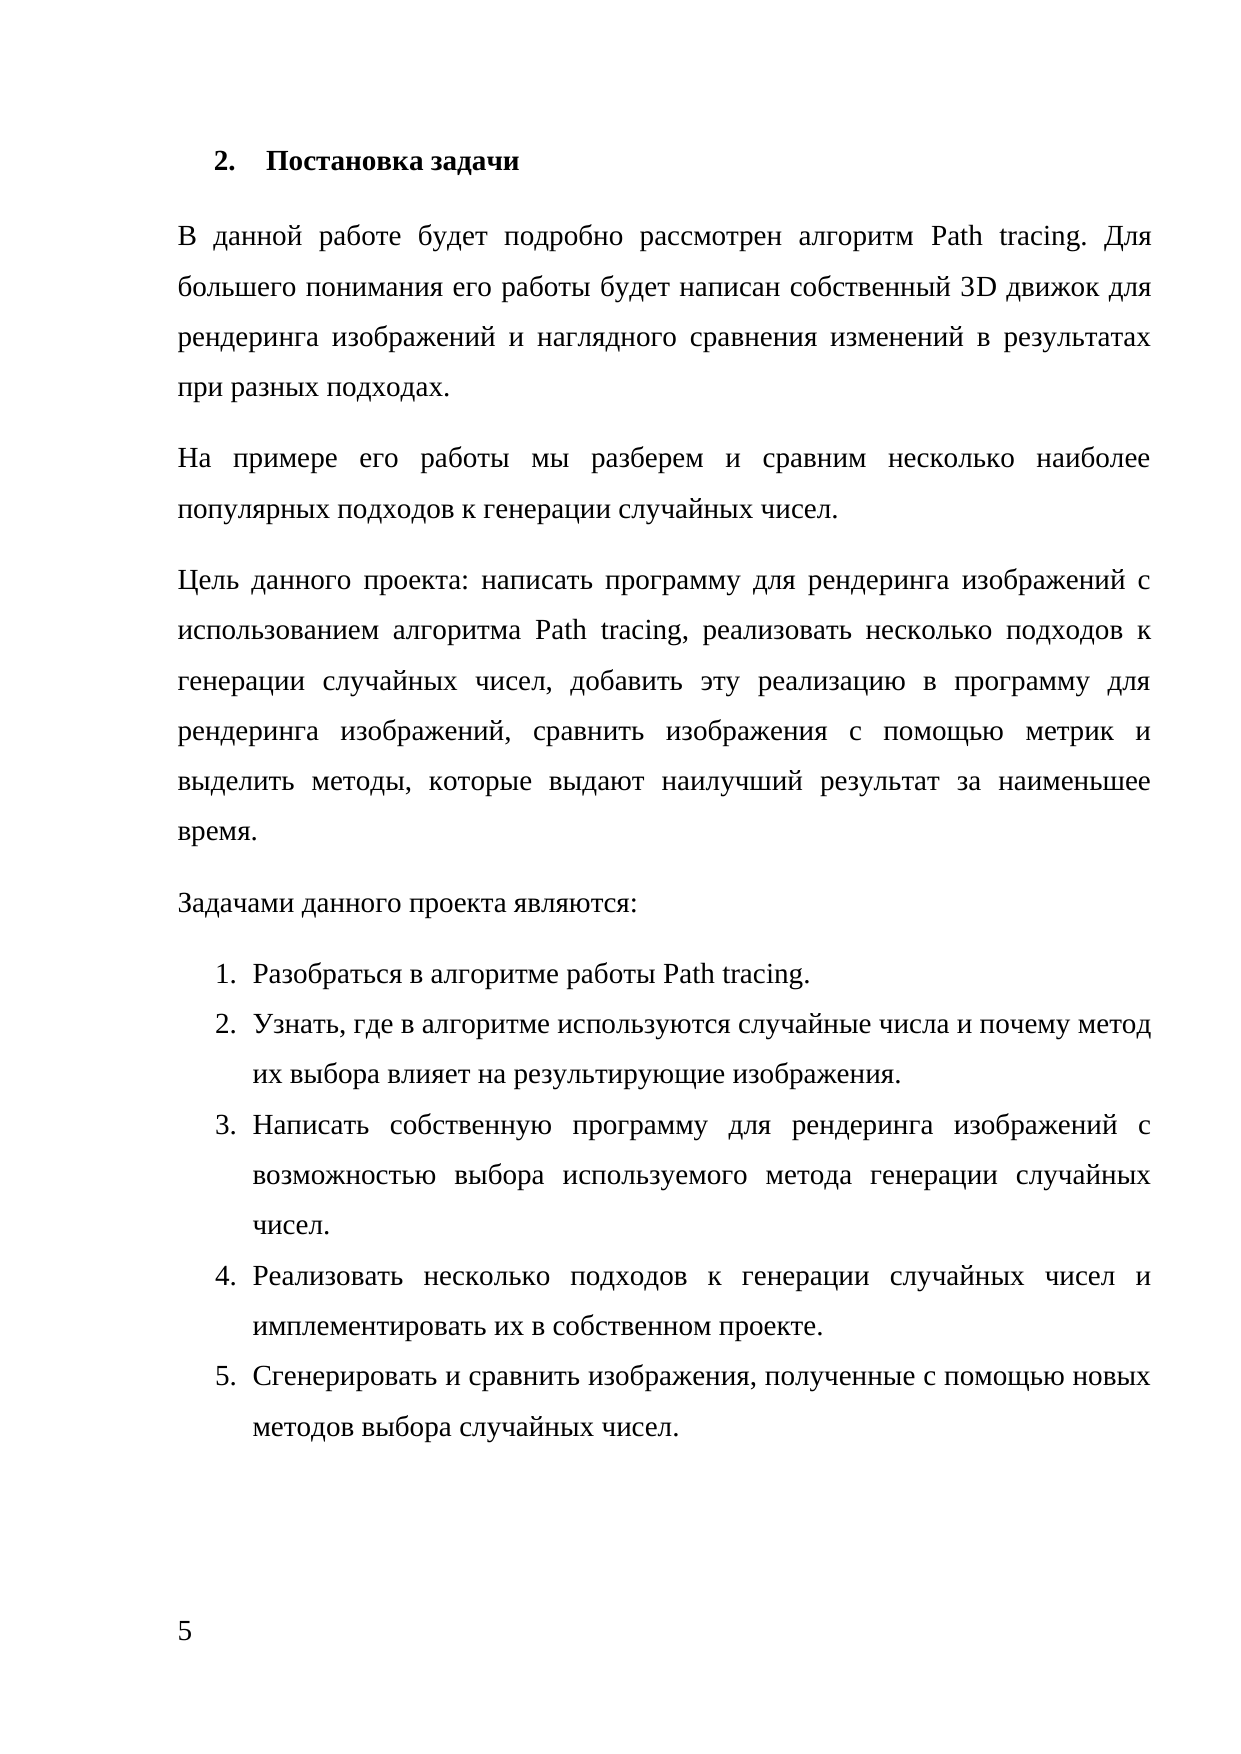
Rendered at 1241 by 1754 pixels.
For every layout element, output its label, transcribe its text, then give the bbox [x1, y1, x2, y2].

list Написать собственную программу для рендеринга изображений с возможностью выбора используемого метода генерации случайных чисел. [215, 1107, 1152, 1241]
text Задачами данного проекта являются: [177, 885, 1152, 918]
list Разобраться в алгоритме работы Path tracing. [215, 956, 1152, 989]
list Сгенерировать и сравнить изображения, полученные с помощью новых методов выбора случайных чисел. [215, 1358, 1152, 1442]
list Реализовать несколько подходов к генерации случайных чисел и имплементировать их в собственном проекте. [215, 1258, 1152, 1342]
text На примере его работы мы разберем и сравним несколько наиболее популярных подходов к генерации случайных чисел. [177, 441, 1152, 524]
list Узнать, где в алгоритме используются случайные числа и почему метод их выбора влияет на результирующие изображения. [215, 1006, 1152, 1090]
text В данной работе будет подробно рассмотрен алгоритм Path tracing. Для большего понимания его работы будет написан собственный 3D движок для рендеринга изображений и наглядного сравнения изменений в результатах при разных подходах. [177, 218, 1152, 403]
text Цель данного проекта: написать программу для рендеринга изображений с использованием алгоритма Path tracing, реализовать несколько подходов к генерации случайных чисел, добавить эту реализацию в программу для рендеринга изображений, сравнить изображения с помощью метрик и выделить методы, которые выдают наилучший результат за наименьшее время. [177, 562, 1152, 847]
subtitle Постановка задачи [213, 143, 1152, 177]
